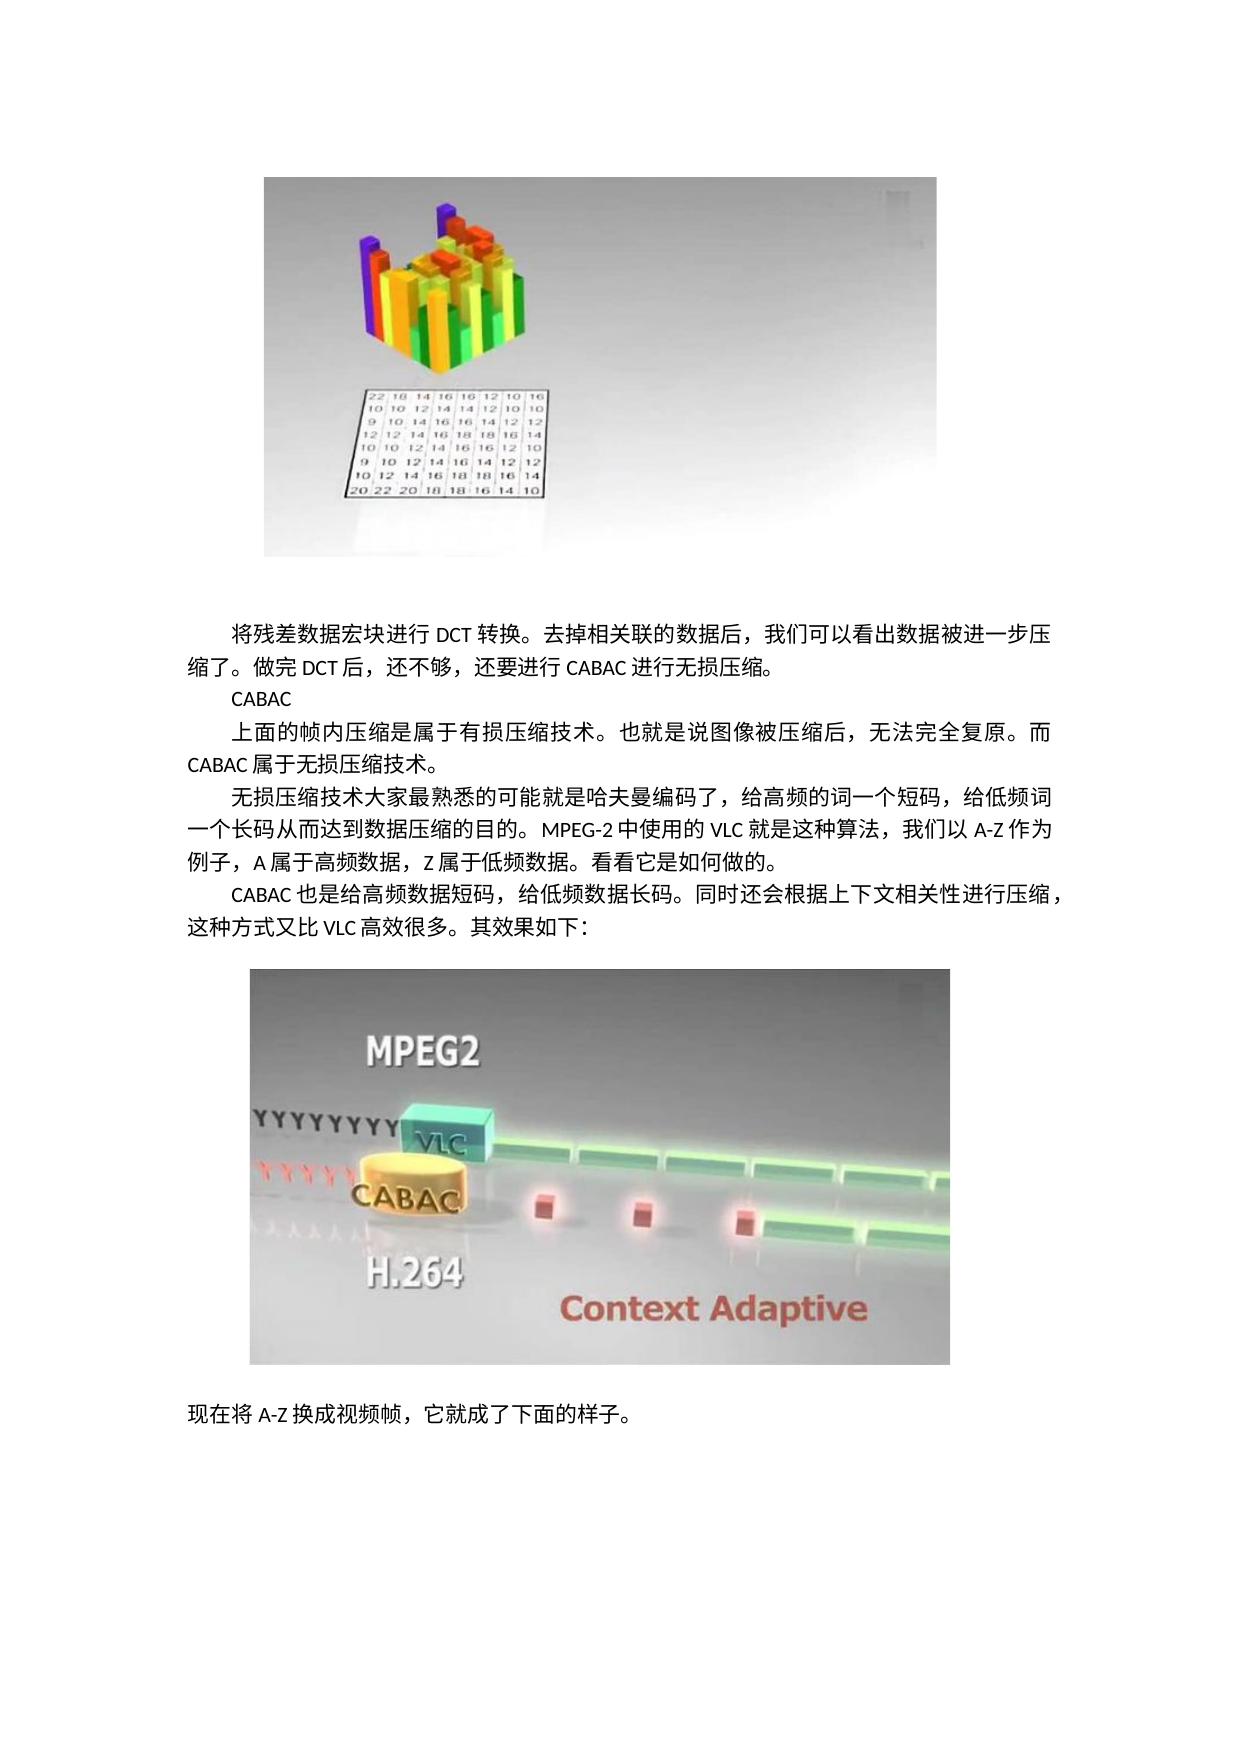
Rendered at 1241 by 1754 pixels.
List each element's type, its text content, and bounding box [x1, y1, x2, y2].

picture [249, 969, 951, 1365]
text 上面的帧内压缩是属于有损压缩技术。也就是说图像被压缩后，无法完全复原。而CABAC属于无损压缩技术。 [187, 714, 1053, 779]
text 无损压缩技术大家最熟悉的可能就是哈夫曼编码了，给高频的词一个短码，给低频词一个长码从而达到数据压缩的目的。MPEG-2中使用的VLC就是这种算法，我们以 A-Z 作为例子，A属于高频数据，Z属于低频数据。看看它是如何做的。 [187, 779, 1053, 877]
picture [263, 177, 937, 557]
text 将残差数据宏块进行 DCT 转换。去掉相关联的数据后，我们可以看出数据被进一步压缩了。做完 DCT 后，还不够，还要进行 CABAC 进行无损压缩。 [187, 617, 1053, 682]
text 现在将 A-Z 换成视频帧，它就成了下面的样子。 [187, 1397, 1053, 1429]
text CABAC [187, 682, 1053, 714]
text CABAC也是给高频数据短码，给低频数据长码。同时还会根据上下文相关性进行压缩，这种方式又比VLC高效很多。其效果如下： [187, 877, 1053, 942]
